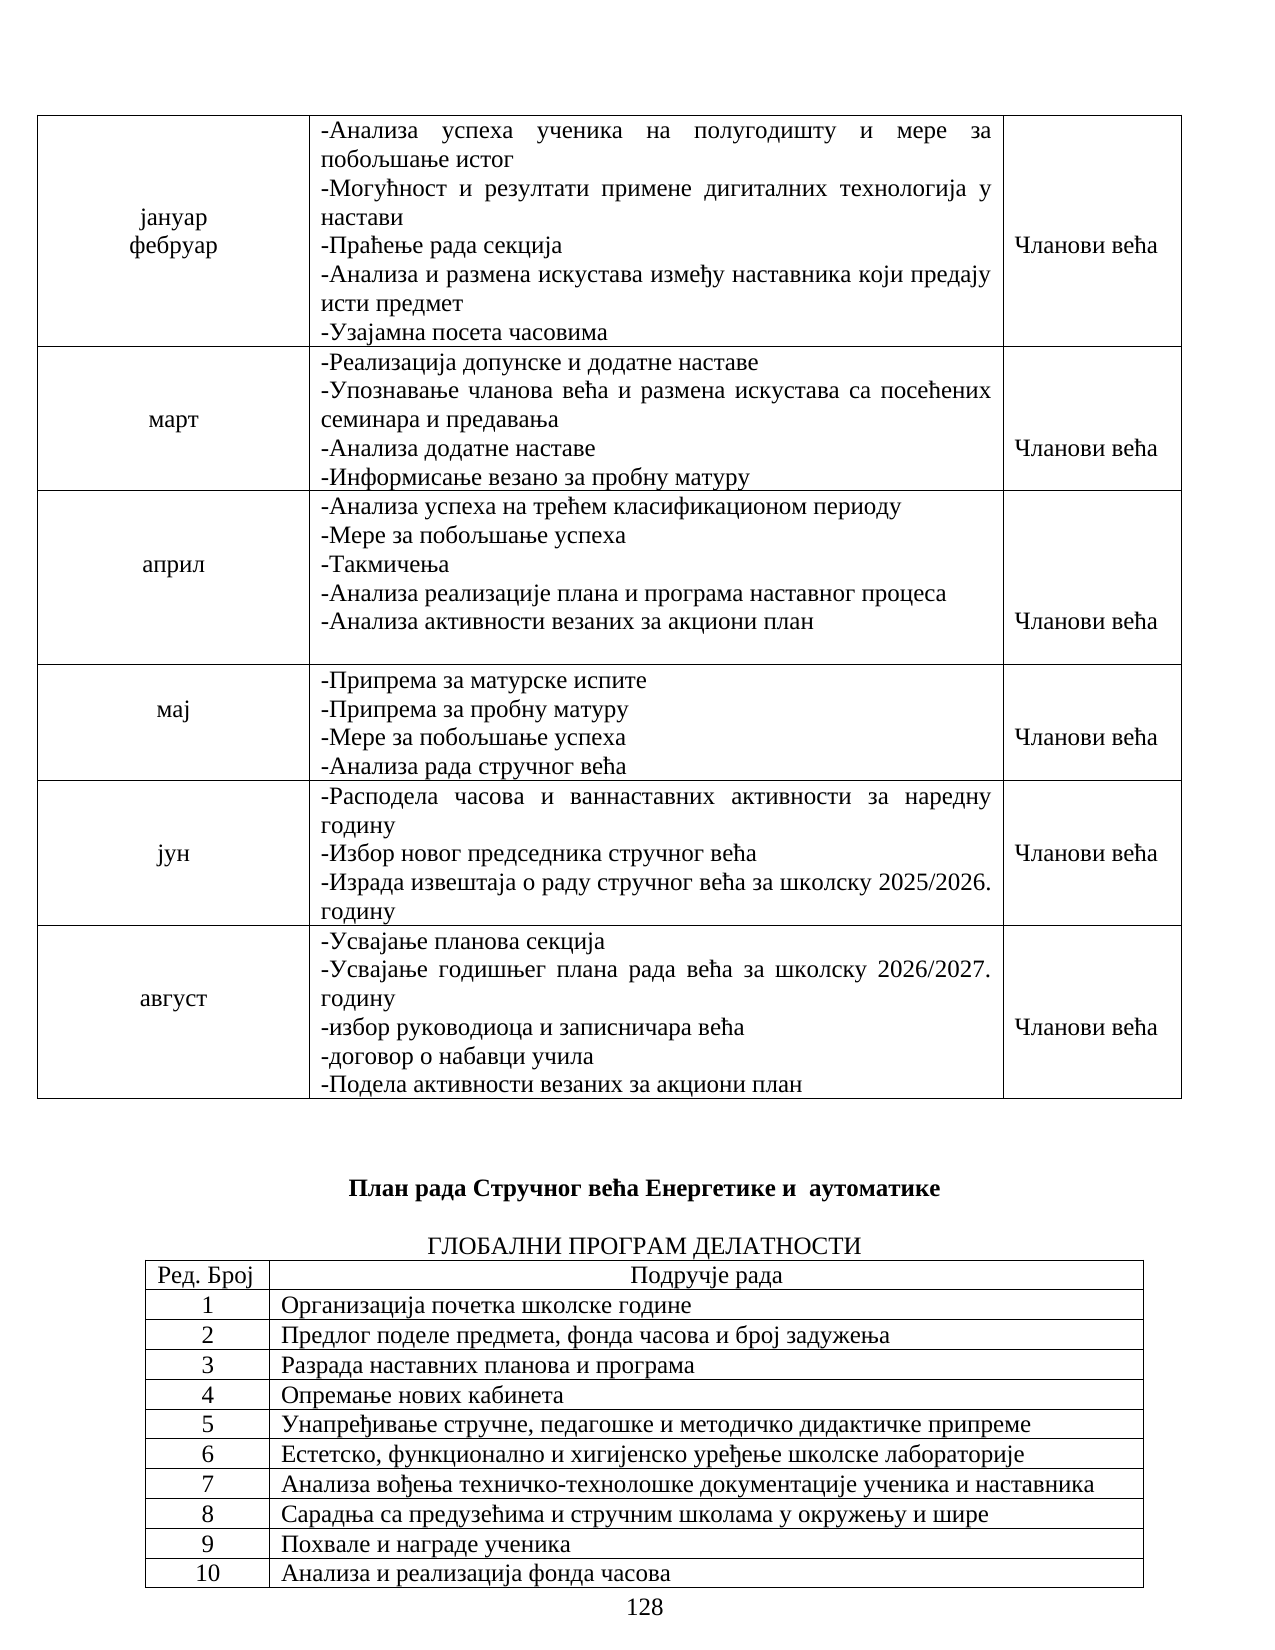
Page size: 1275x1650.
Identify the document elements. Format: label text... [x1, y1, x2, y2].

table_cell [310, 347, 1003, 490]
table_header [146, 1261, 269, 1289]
subtitle План рада Стручног већа Енергетике и аутоматике [131, 1173, 1158, 1202]
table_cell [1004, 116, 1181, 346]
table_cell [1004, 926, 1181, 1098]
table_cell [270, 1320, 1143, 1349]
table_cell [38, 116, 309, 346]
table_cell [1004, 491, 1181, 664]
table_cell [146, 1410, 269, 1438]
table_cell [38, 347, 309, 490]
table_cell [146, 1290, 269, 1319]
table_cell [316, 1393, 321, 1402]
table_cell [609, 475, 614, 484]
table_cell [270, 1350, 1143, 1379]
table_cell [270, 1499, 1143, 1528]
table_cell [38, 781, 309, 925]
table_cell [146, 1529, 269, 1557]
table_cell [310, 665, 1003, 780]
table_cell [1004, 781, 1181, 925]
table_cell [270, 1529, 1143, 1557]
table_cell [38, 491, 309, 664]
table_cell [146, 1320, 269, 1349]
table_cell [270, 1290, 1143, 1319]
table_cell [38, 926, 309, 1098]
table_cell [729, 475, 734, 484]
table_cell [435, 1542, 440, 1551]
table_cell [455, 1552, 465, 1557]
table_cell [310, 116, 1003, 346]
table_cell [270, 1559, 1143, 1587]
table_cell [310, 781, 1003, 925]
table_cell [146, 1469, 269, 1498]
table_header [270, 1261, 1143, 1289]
text ГЛОБАЛНИ ПРОГРАМ ДЕЛАТНОСТИ [131, 1231, 1158, 1259]
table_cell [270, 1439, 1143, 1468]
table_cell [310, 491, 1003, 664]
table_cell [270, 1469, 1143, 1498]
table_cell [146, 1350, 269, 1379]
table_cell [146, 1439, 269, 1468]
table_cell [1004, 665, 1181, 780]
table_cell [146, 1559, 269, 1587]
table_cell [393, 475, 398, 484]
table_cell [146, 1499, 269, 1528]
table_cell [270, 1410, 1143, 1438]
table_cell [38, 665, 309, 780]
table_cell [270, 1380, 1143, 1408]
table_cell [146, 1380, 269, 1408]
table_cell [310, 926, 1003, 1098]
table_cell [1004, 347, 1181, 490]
